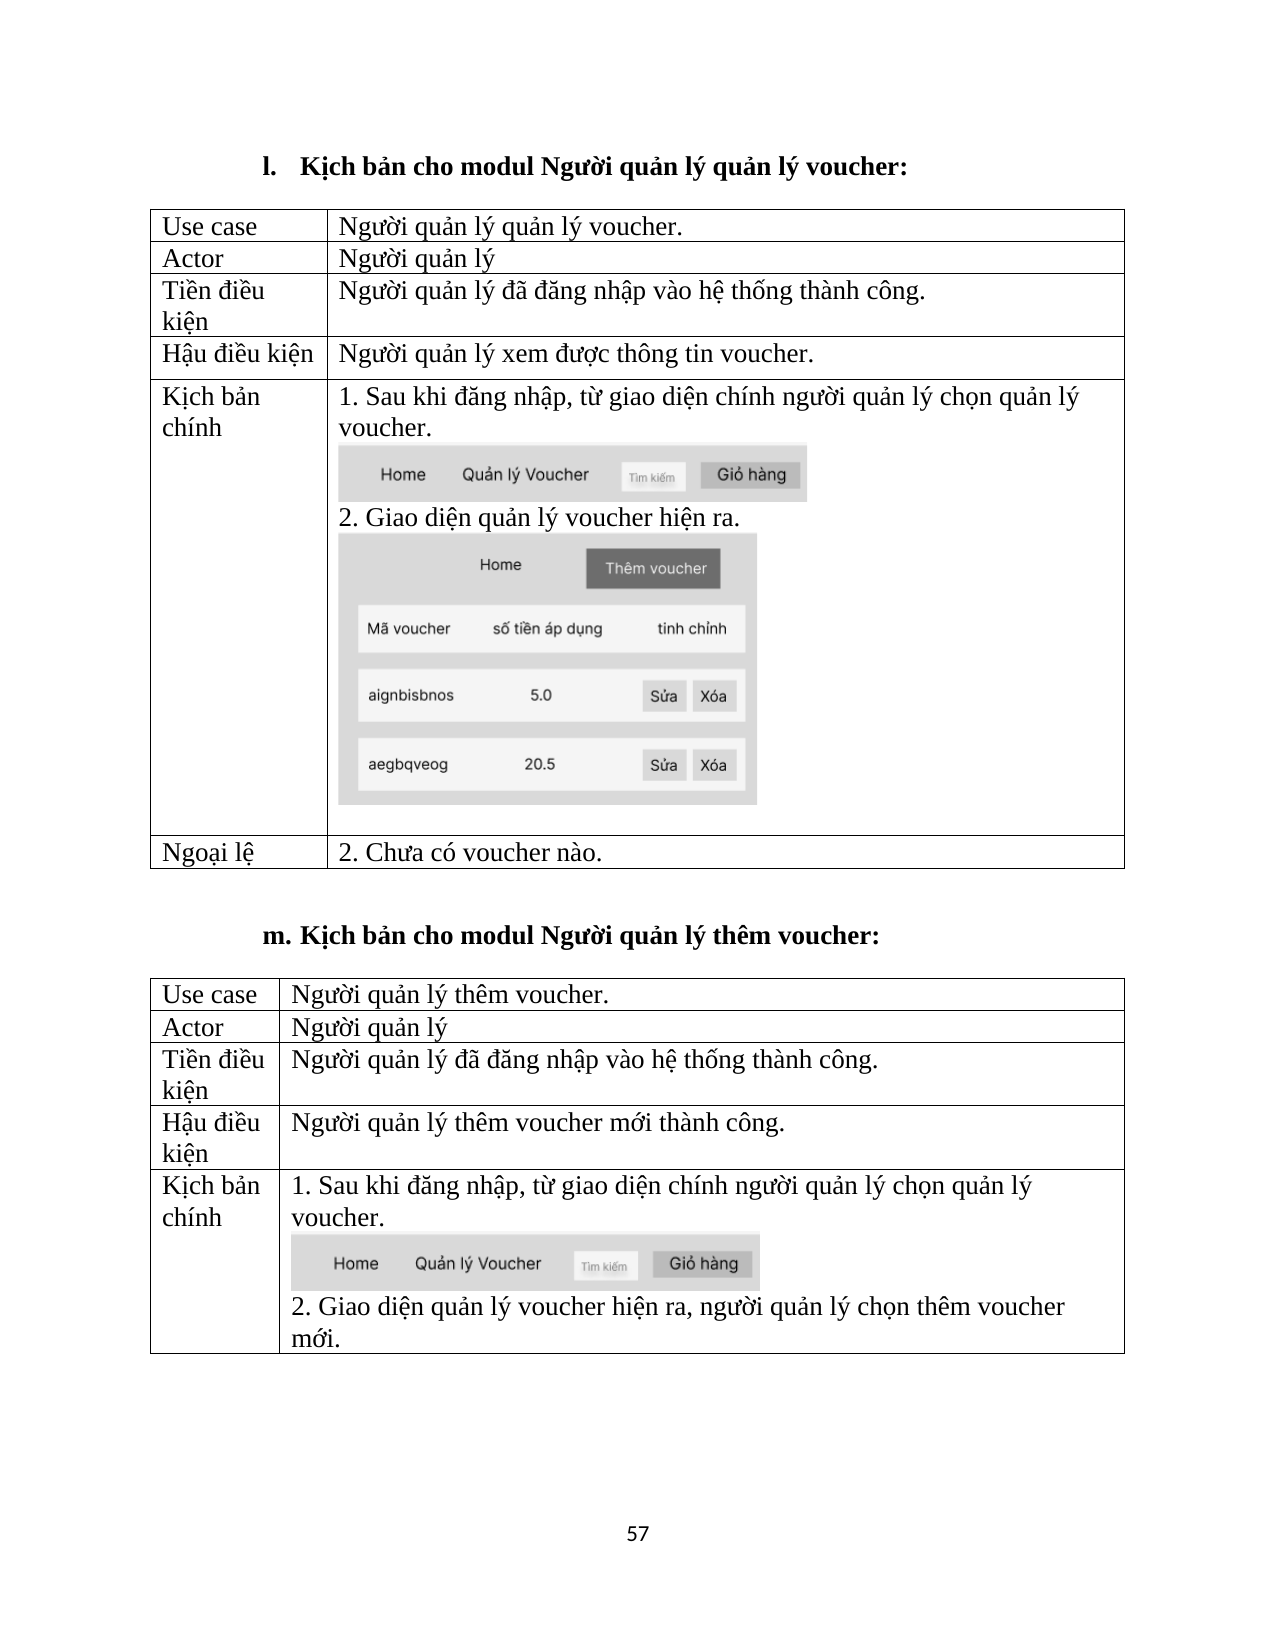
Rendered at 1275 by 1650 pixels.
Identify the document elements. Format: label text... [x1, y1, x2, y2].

table_header Use case [151, 979, 279, 1009]
table_cell Người quản lý [328, 242, 1124, 273]
table_cell Tiền điều kiện [151, 1043, 279, 1105]
table_cell Actor [151, 1011, 279, 1042]
table_header Người quản lý quản lý voucher. [328, 210, 1124, 241]
table_cell Hậu điều kiện [151, 1106, 279, 1168]
table_cell Người quản lý đã đăng nhập vào hệ thống thành công. [328, 274, 1124, 336]
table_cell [280, 1170, 1124, 1353]
table_cell 2. Chưa có voucher nào. [328, 836, 1124, 868]
picture [338, 442, 808, 502]
table_cell Người quản lý đã đăng nhập vào hệ thống thành công. [280, 1043, 1124, 1105]
table_cell 1. Sau khi đăng nhập, từ giao diện chính người quản lý chọn quản lý voucher. 2. Giao diện quản lý voucher hiện ra. [328, 380, 1124, 835]
table_header Người quản lý thêm voucher. [280, 979, 1124, 1009]
table_cell Người quản lý xem được thông tin voucher. [328, 337, 1124, 379]
table_cell Người quản lý thêm voucher mới thành công. [280, 1106, 1124, 1168]
list Kịch bản cho modul Người quản lý quản lý voucher: [262, 150, 1125, 181]
table_cell Tiền điều kiện [151, 274, 327, 336]
table_cell Người quản lý [280, 1011, 1124, 1042]
picture [338, 532, 758, 805]
table_cell Hậu điều kiện [151, 337, 327, 379]
picture [291, 1231, 760, 1291]
table_cell Actor [151, 242, 327, 273]
table_header Use case [151, 210, 327, 241]
table_cell Kịch bản chính [151, 1170, 279, 1353]
list Kịch bản cho modul Người quản lý thêm voucher: [262, 919, 1125, 950]
table_cell Ngoại lệ [151, 836, 327, 868]
table_cell Kịch bản chính [151, 380, 327, 835]
